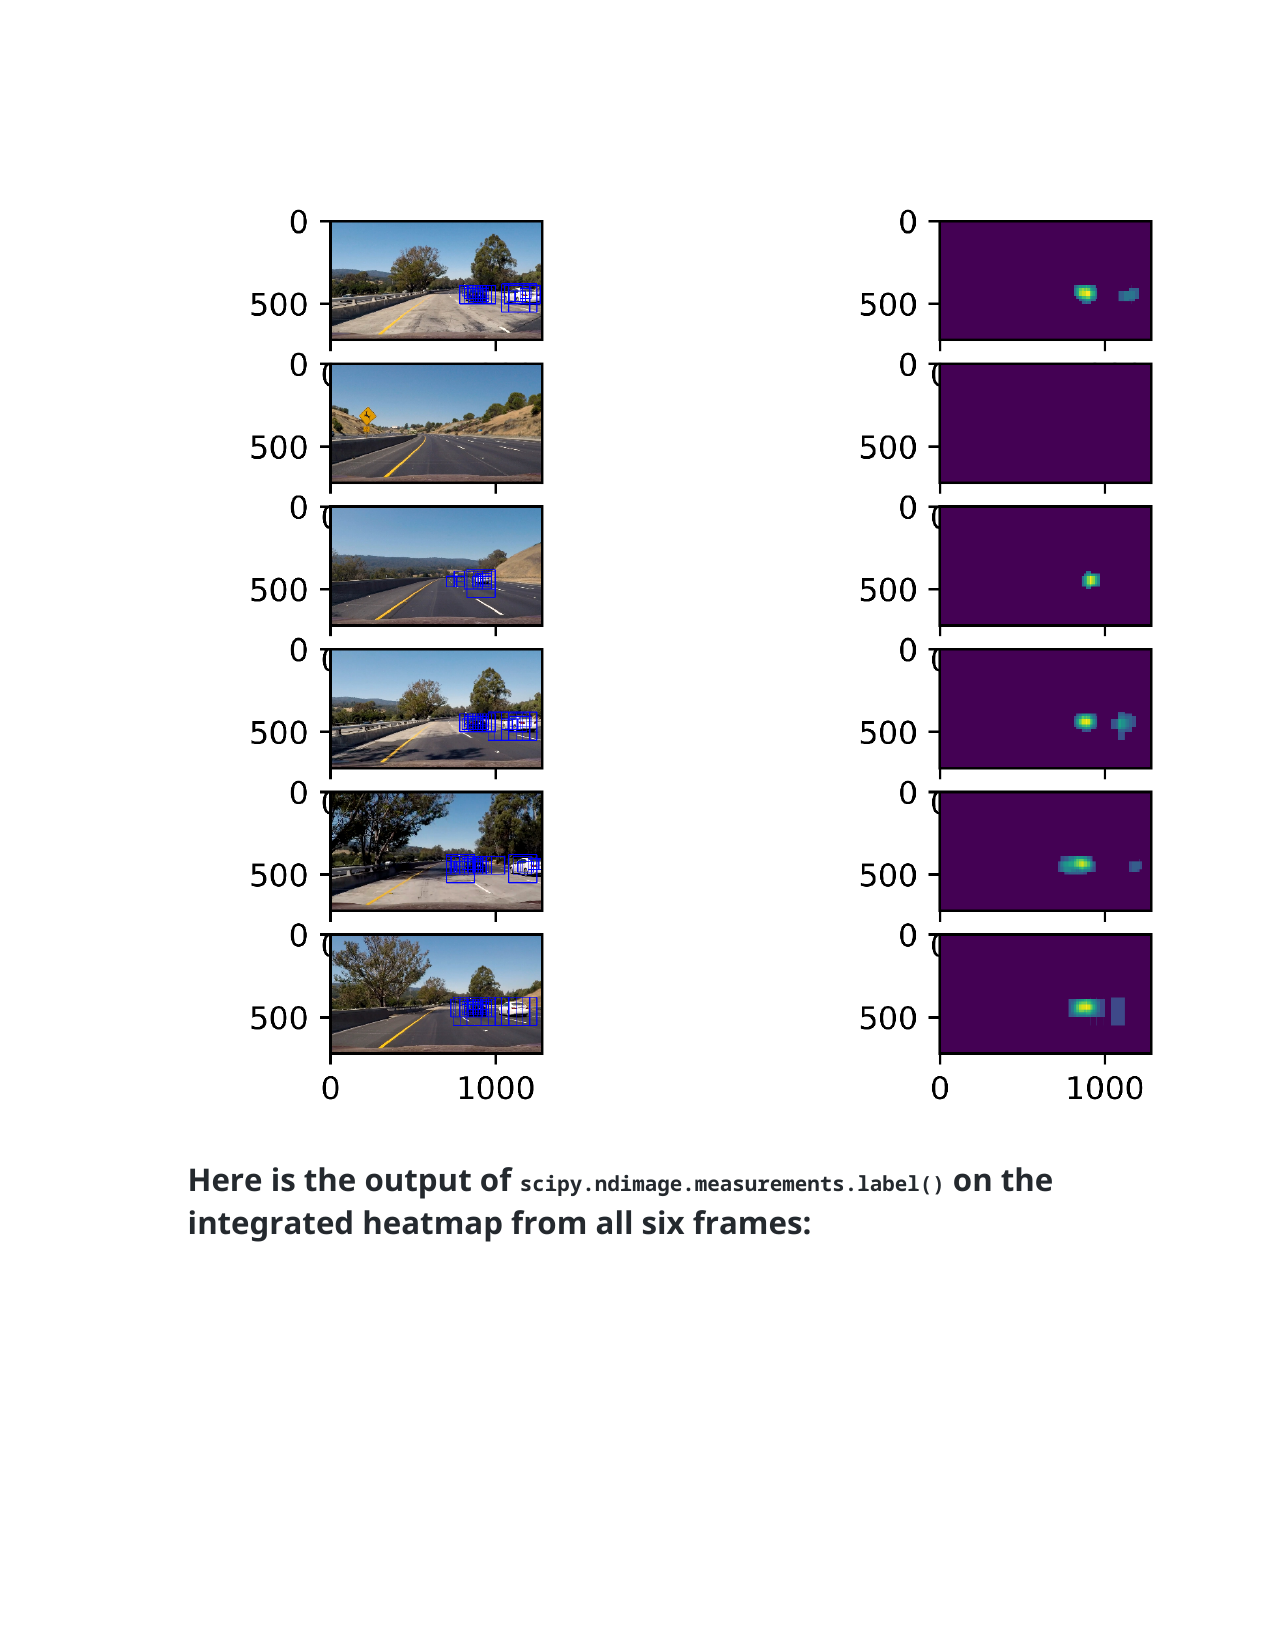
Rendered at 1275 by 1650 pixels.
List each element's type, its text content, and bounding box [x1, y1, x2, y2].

text Here is the output of scipy.ndimage.measurements.label() on the integrated heatmap from all six frames: [187, 1158, 1087, 1243]
picture [187, 150, 1208, 1134]
